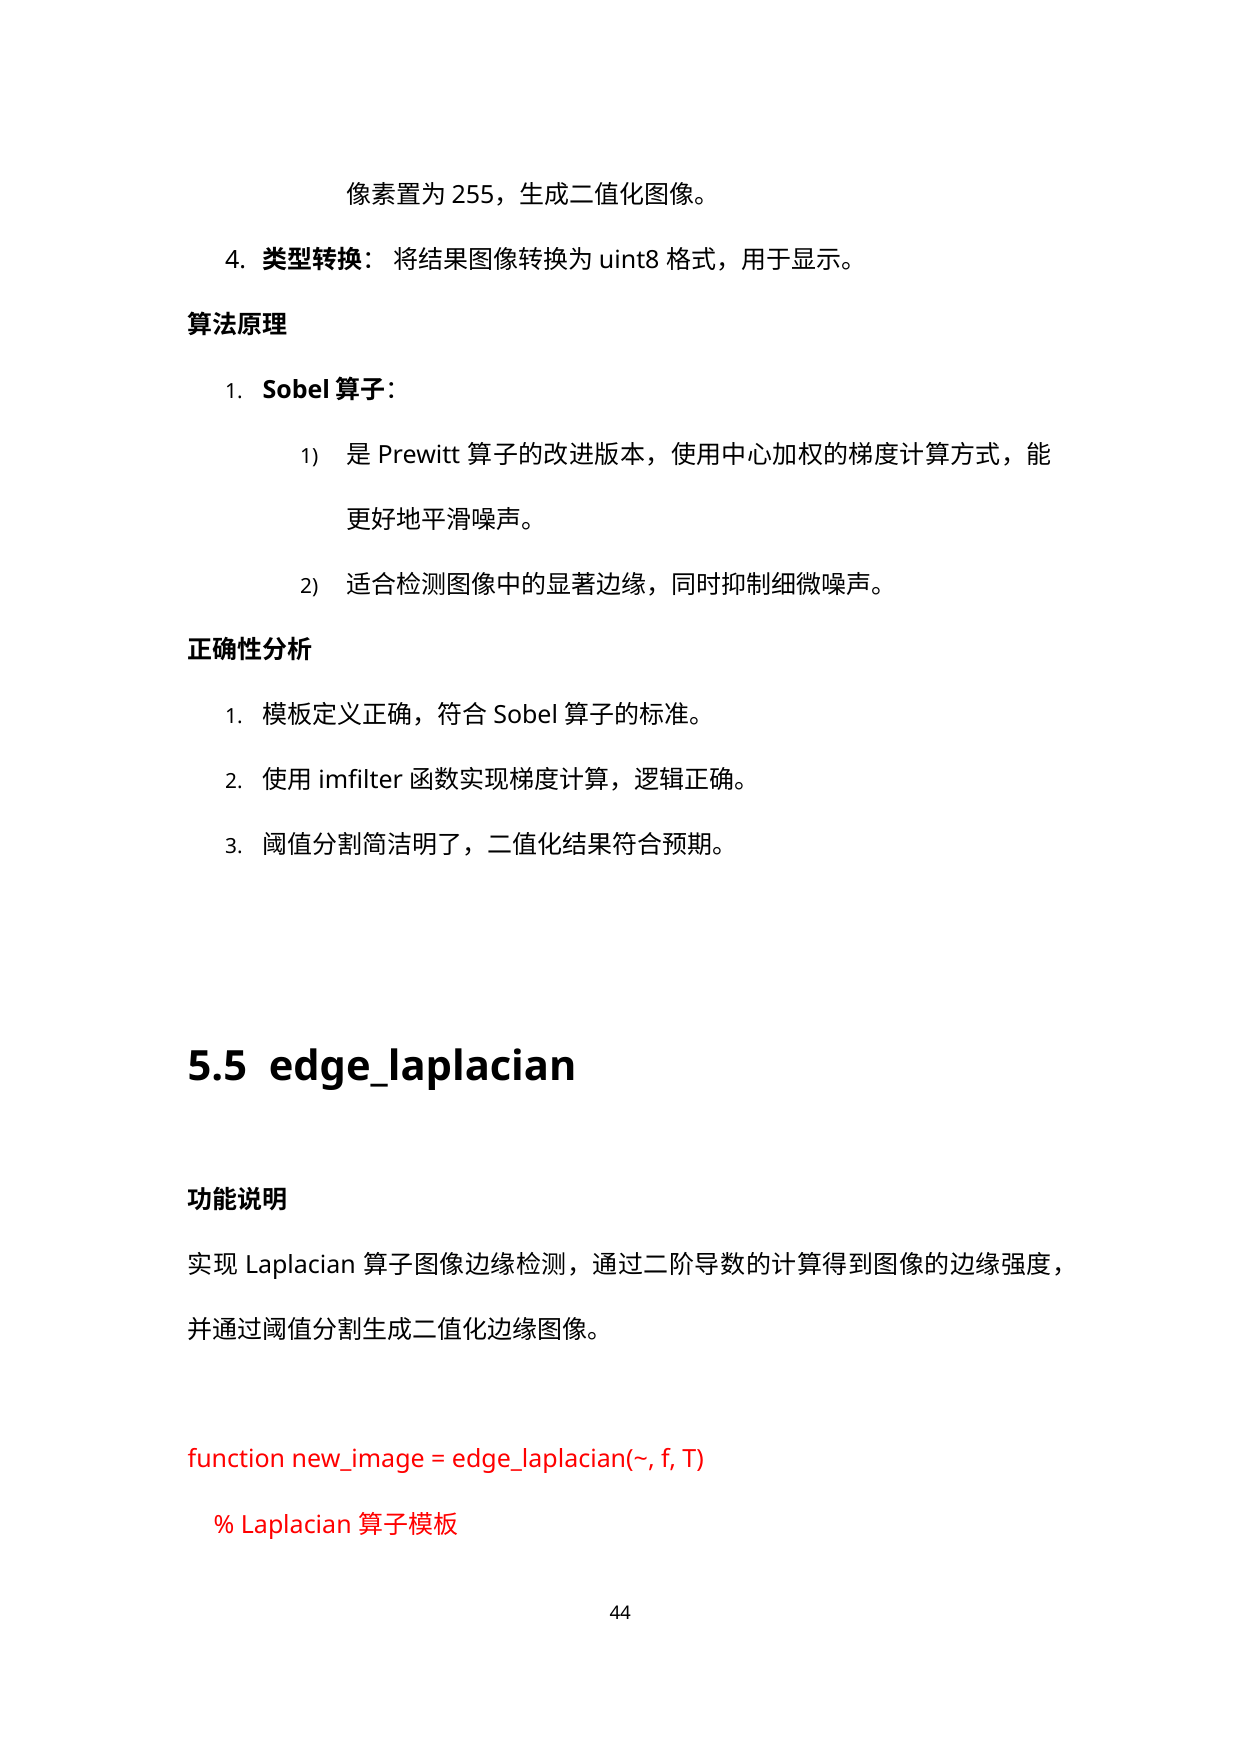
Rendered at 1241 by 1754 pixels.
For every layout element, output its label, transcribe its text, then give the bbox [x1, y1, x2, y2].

list 类型转换： 将结果图像转换为 uint8 格式，用于显示。 [225, 225, 1053, 290]
text 实现 Laplacian 算子图像边缘检测，通过二阶导数的计算得到图像的边缘强度，并通过阈值分割生成二值化边缘图像。 [187, 1230, 1053, 1360]
list 阈值分割简洁明了，二值化结果符合预期。 [225, 810, 1053, 875]
text 功能说明 [187, 1165, 1053, 1230]
list Sobel算子： [225, 355, 1053, 420]
text 算法原理 [187, 290, 1053, 355]
list 是 Prewitt 算子的改进版本，使用中心加权的梯度计算方式，能更好地平滑噪声。 [300, 420, 1053, 550]
list 适合检测图像中的显著边缘，同时抑制细微噪声。 [300, 550, 1053, 615]
text 正确性分析 [187, 615, 1053, 680]
list 使用 imfilter 函数实现梯度计算，逻辑正确。 [225, 745, 1053, 810]
subtitle 5.5 edge_laplacian [187, 1032, 1053, 1097]
list 模板定义正确，符合 Sobel 算子的标准。 [225, 680, 1053, 745]
text function new_image = edge_laplacian(~, f, T) [187, 1425, 1053, 1490]
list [300, 160, 1053, 225]
text % Laplacian 算子模板 [187, 1490, 1053, 1555]
